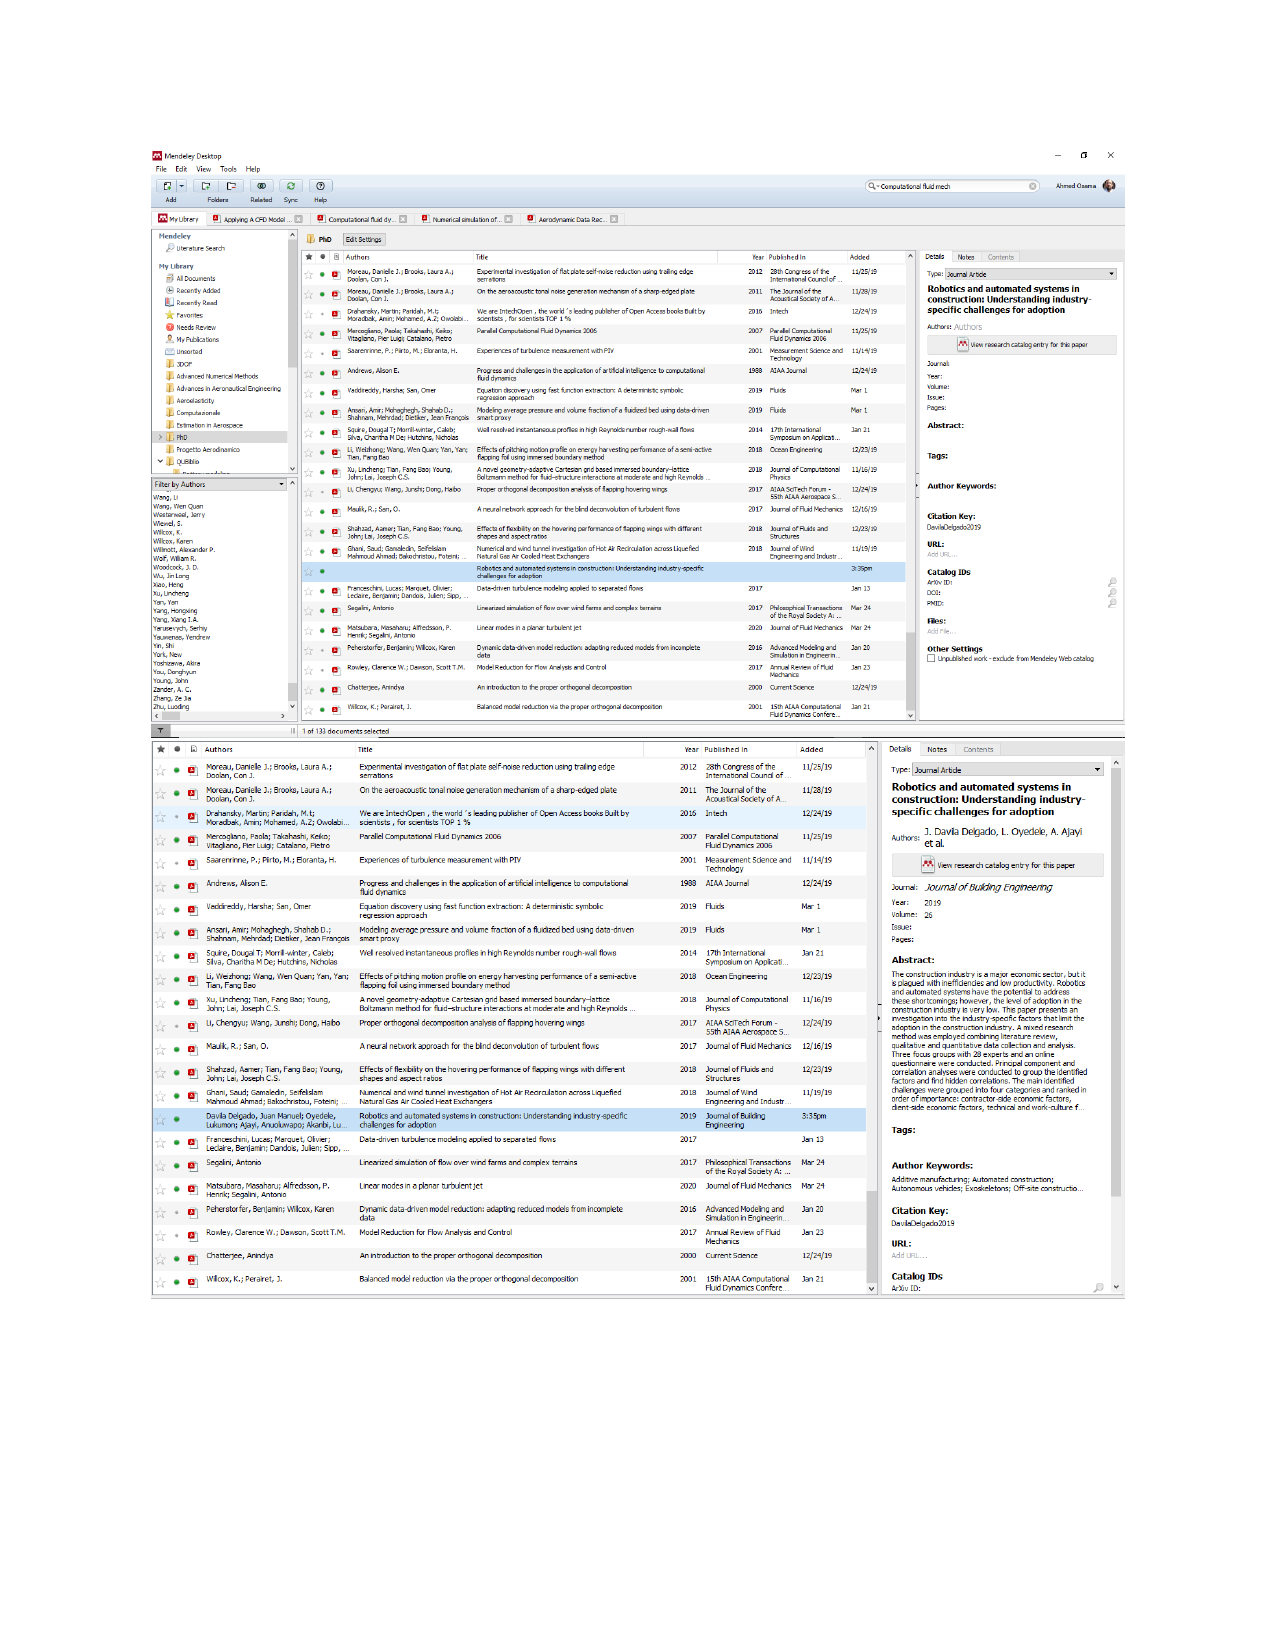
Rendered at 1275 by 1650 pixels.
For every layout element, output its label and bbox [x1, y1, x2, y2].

picture [151, 741, 1125, 1301]
picture [151, 149, 1125, 738]
